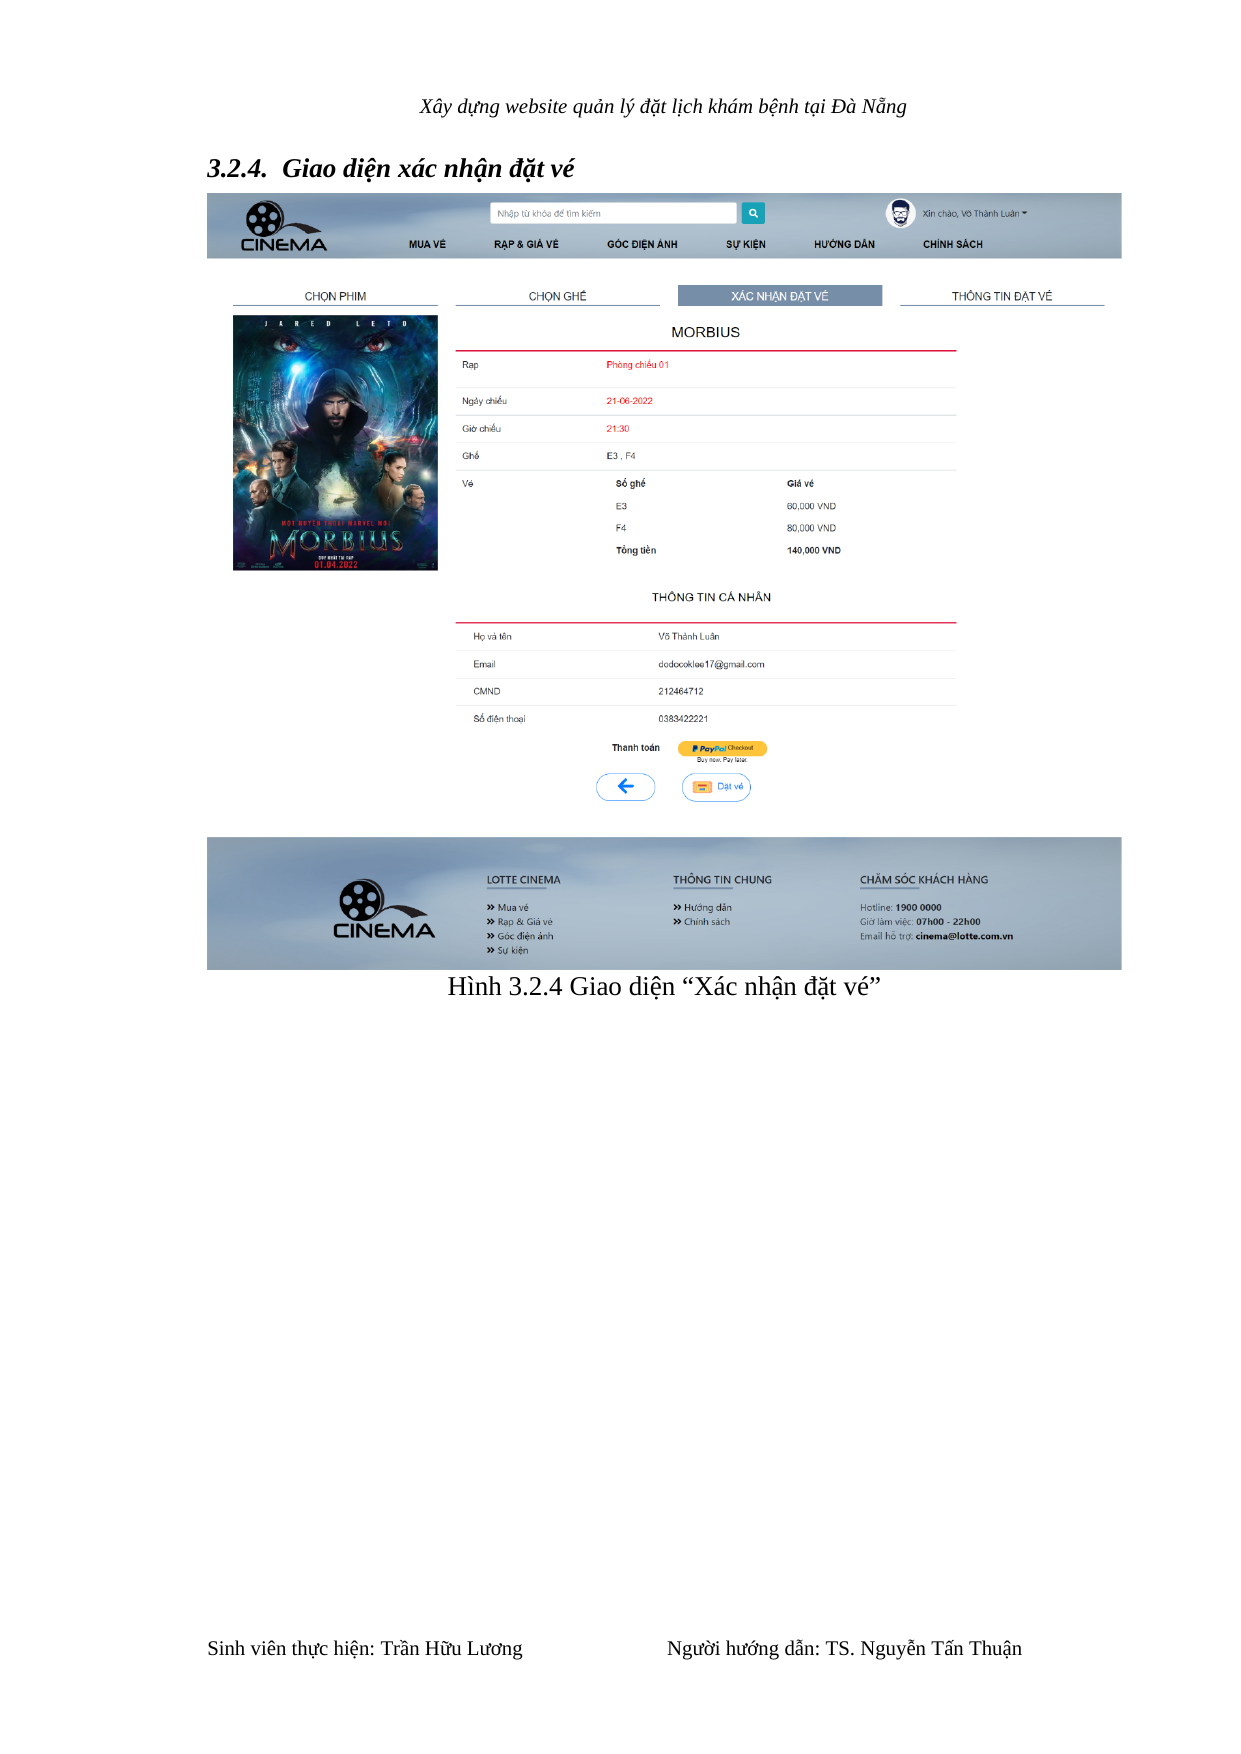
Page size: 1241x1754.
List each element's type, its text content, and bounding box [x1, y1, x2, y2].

text Hình 3.2.4 Giao diện “Xác nhận đặt vé” [207, 970, 1122, 1001]
picture [207, 193, 1122, 970]
list Giao diện xác nhận đặt vé [207, 153, 1122, 184]
